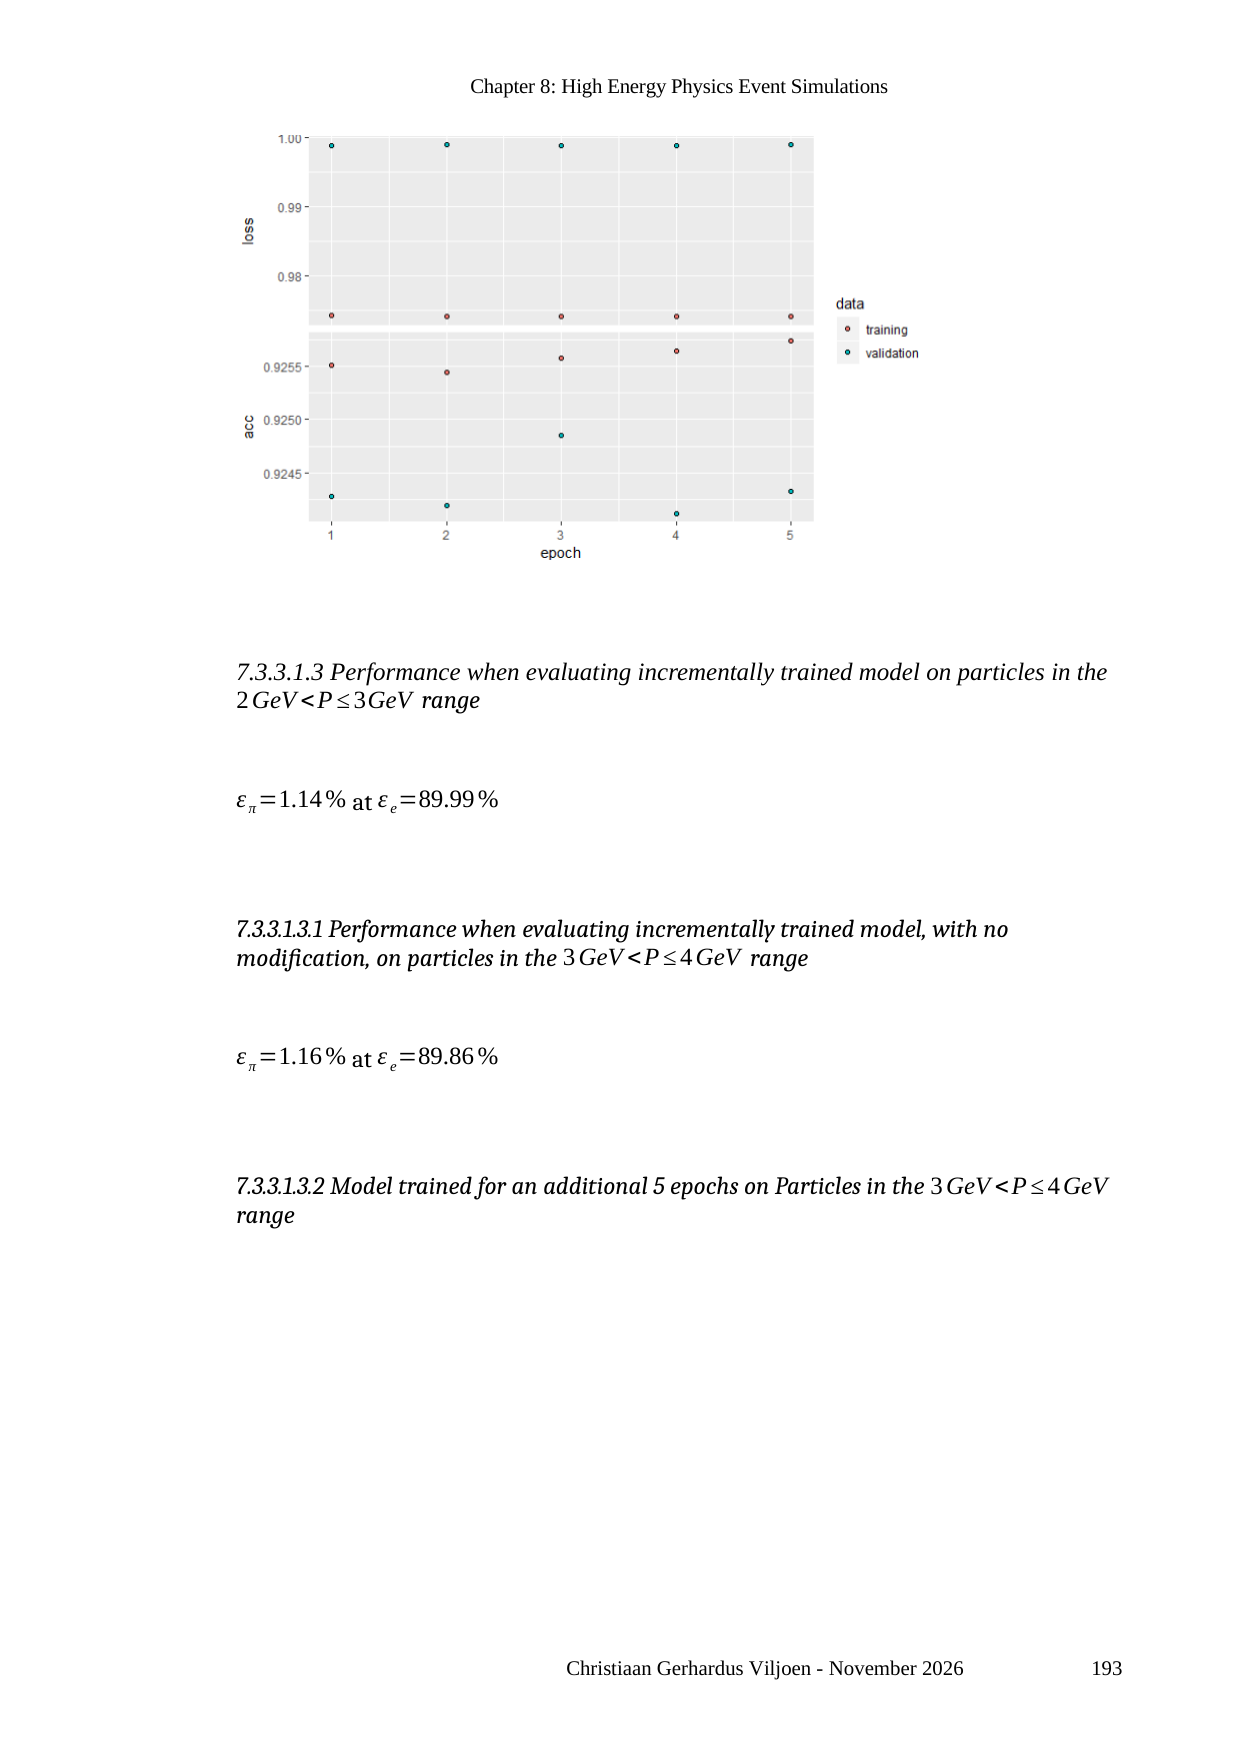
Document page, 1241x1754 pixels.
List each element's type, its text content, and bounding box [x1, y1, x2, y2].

text at [236, 785, 1122, 818]
picture [236, 135, 923, 560]
text at [236, 1042, 1122, 1075]
subtitle Performance when evaluating incrementally trained model on particles in the range [236, 657, 1122, 715]
subtitle Performance when evaluating incrementally trained model, with no modification, on particles in the range [236, 915, 1122, 972]
subtitle Model trained for an additional 5 epochs on Particles in the range [236, 1172, 1122, 1229]
